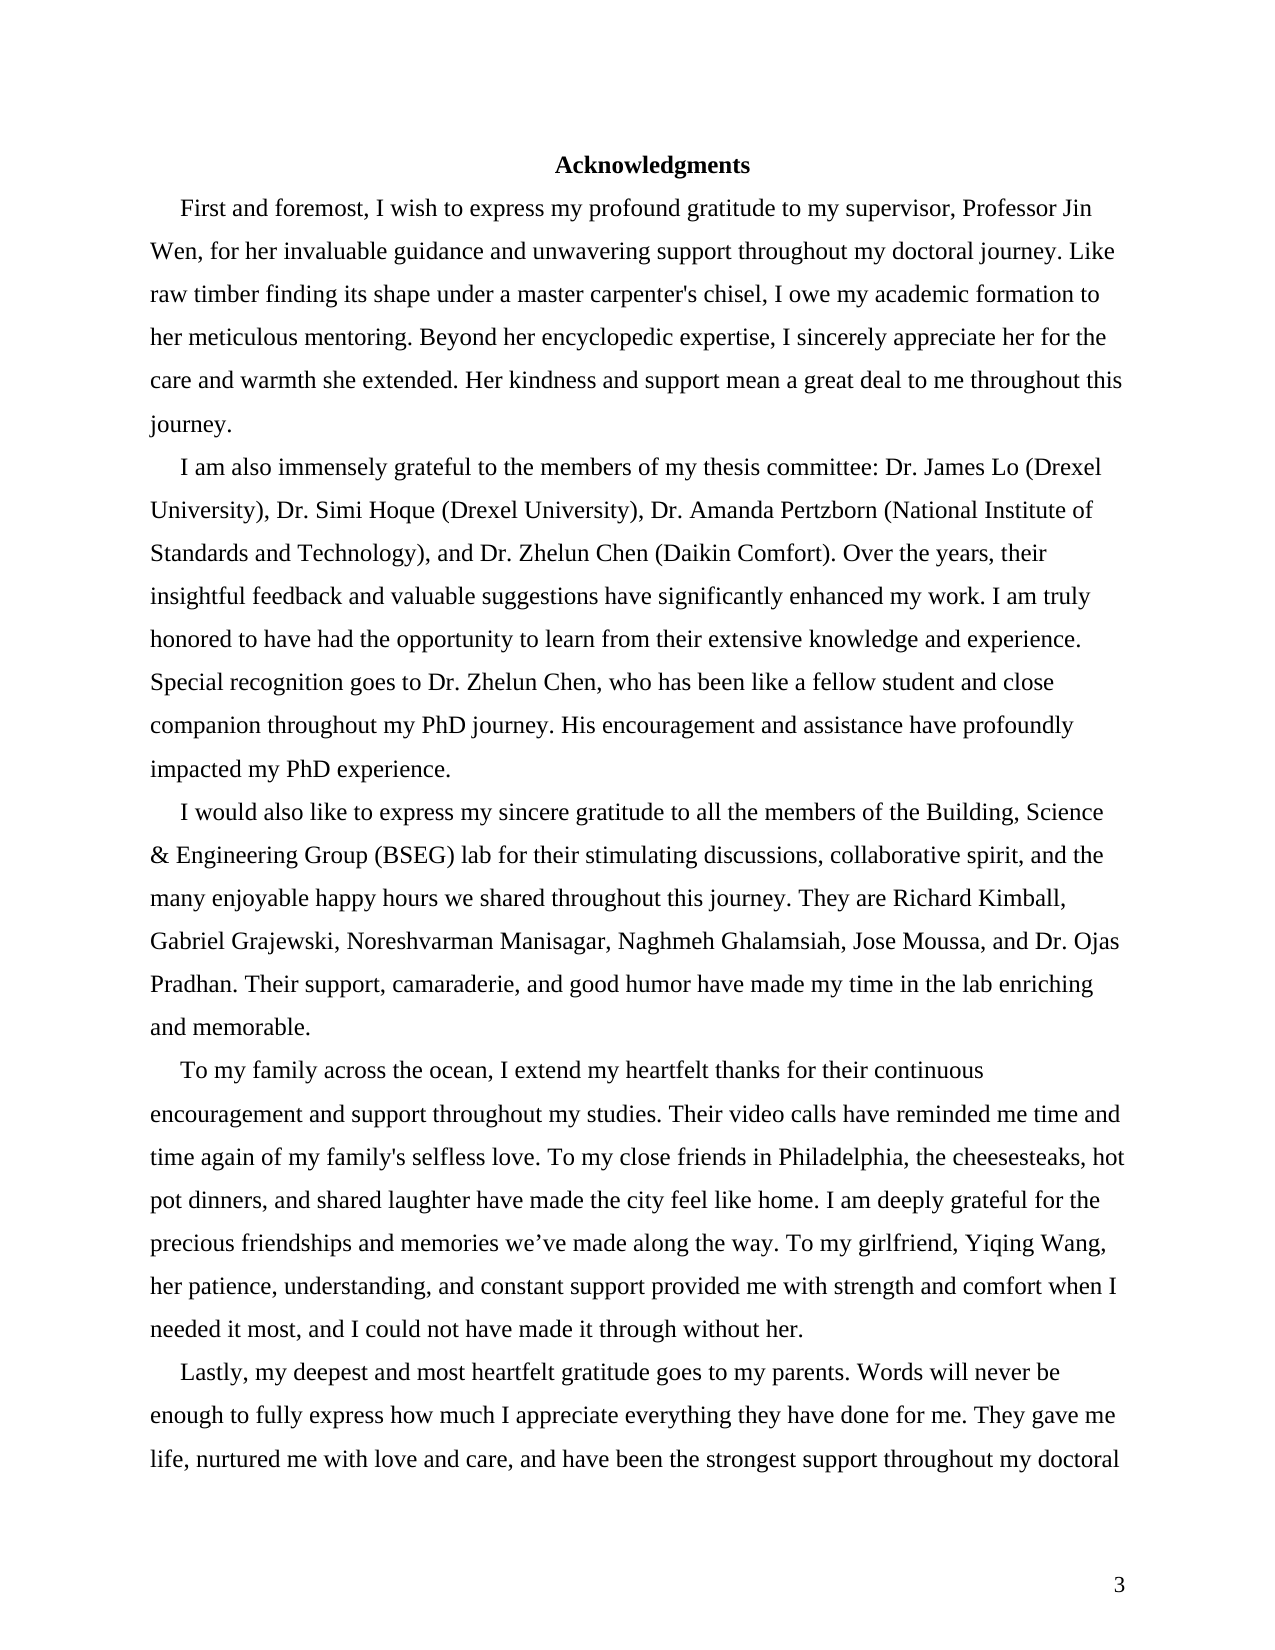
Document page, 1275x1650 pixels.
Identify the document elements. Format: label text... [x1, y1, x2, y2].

text First and foremost, I wish to express my profound gratitude to my supervisor, Professor Jin Wen, for her invaluable guidance and unwavering support throughout my doctoral journey. Like raw timber finding its shape under a master carpenter's chisel, I owe my academic formation to her meticulous mentoring. Beyond her encyclopedic expertise, I sincerely appreciate her for the care and warmth she extended. Her kindness and support mean a great deal to me throughout this journey. [150, 193, 1125, 437]
text I would also like to express my sincere gratitude to all the members of the Building, Science & Engineering Group (BSEG) lab for their stimulating discussions, collaborative spirit, and the many enjoyable happy hours we shared throughout this journey. They are Richard Kimball, Gabriel Grajewski, Noreshvarman Manisagar, Naghmeh Ghalamsiah, Jose Moussa, and Dr. Ojas Pradhan. Their support, camaraderie, and good humor have made my time in the lab enriching and memorable. [150, 797, 1125, 1041]
text Acknowledgments [150, 150, 1125, 179]
text I am also immensely grateful to the members of my thesis committee: Dr. James Lo (Drexel University), Dr. Simi Hoque (Drexel University), Dr. Amanda Pertzborn (National Institute of Standards and Technology), and Dr. Zhelun Chen (Daikin Comfort). Over the years, their insightful feedback and valuable suggestions have significantly enhanced my work. I am truly honored to have had the opportunity to learn from their extensive knowledge and experience. Special recognition goes to Dr. Zhelun Chen, who has been like a fellow student and close companion throughout my PhD journey. His encouragement and assistance have profoundly impacted my PhD experience. [150, 452, 1125, 782]
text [150, 1357, 1125, 1472]
text To my family across the ocean, I extend my heartfelt thanks for their continuous encouragement and support throughout my studies. Their video calls have reminded me time and time again of my family's selfless love. To my close friends in Philadelphia, the cheesesteaks, hot pot dinners, and shared laughter have made the city feel like home. I am deeply grateful for the precious friendships and memories we’ve made along the way. To my girlfriend, Yiqing Wang, her patience, understanding, and constant support provided me with strength and comfort when I needed it most, and I could not have made it through without her. [150, 1056, 1125, 1343]
